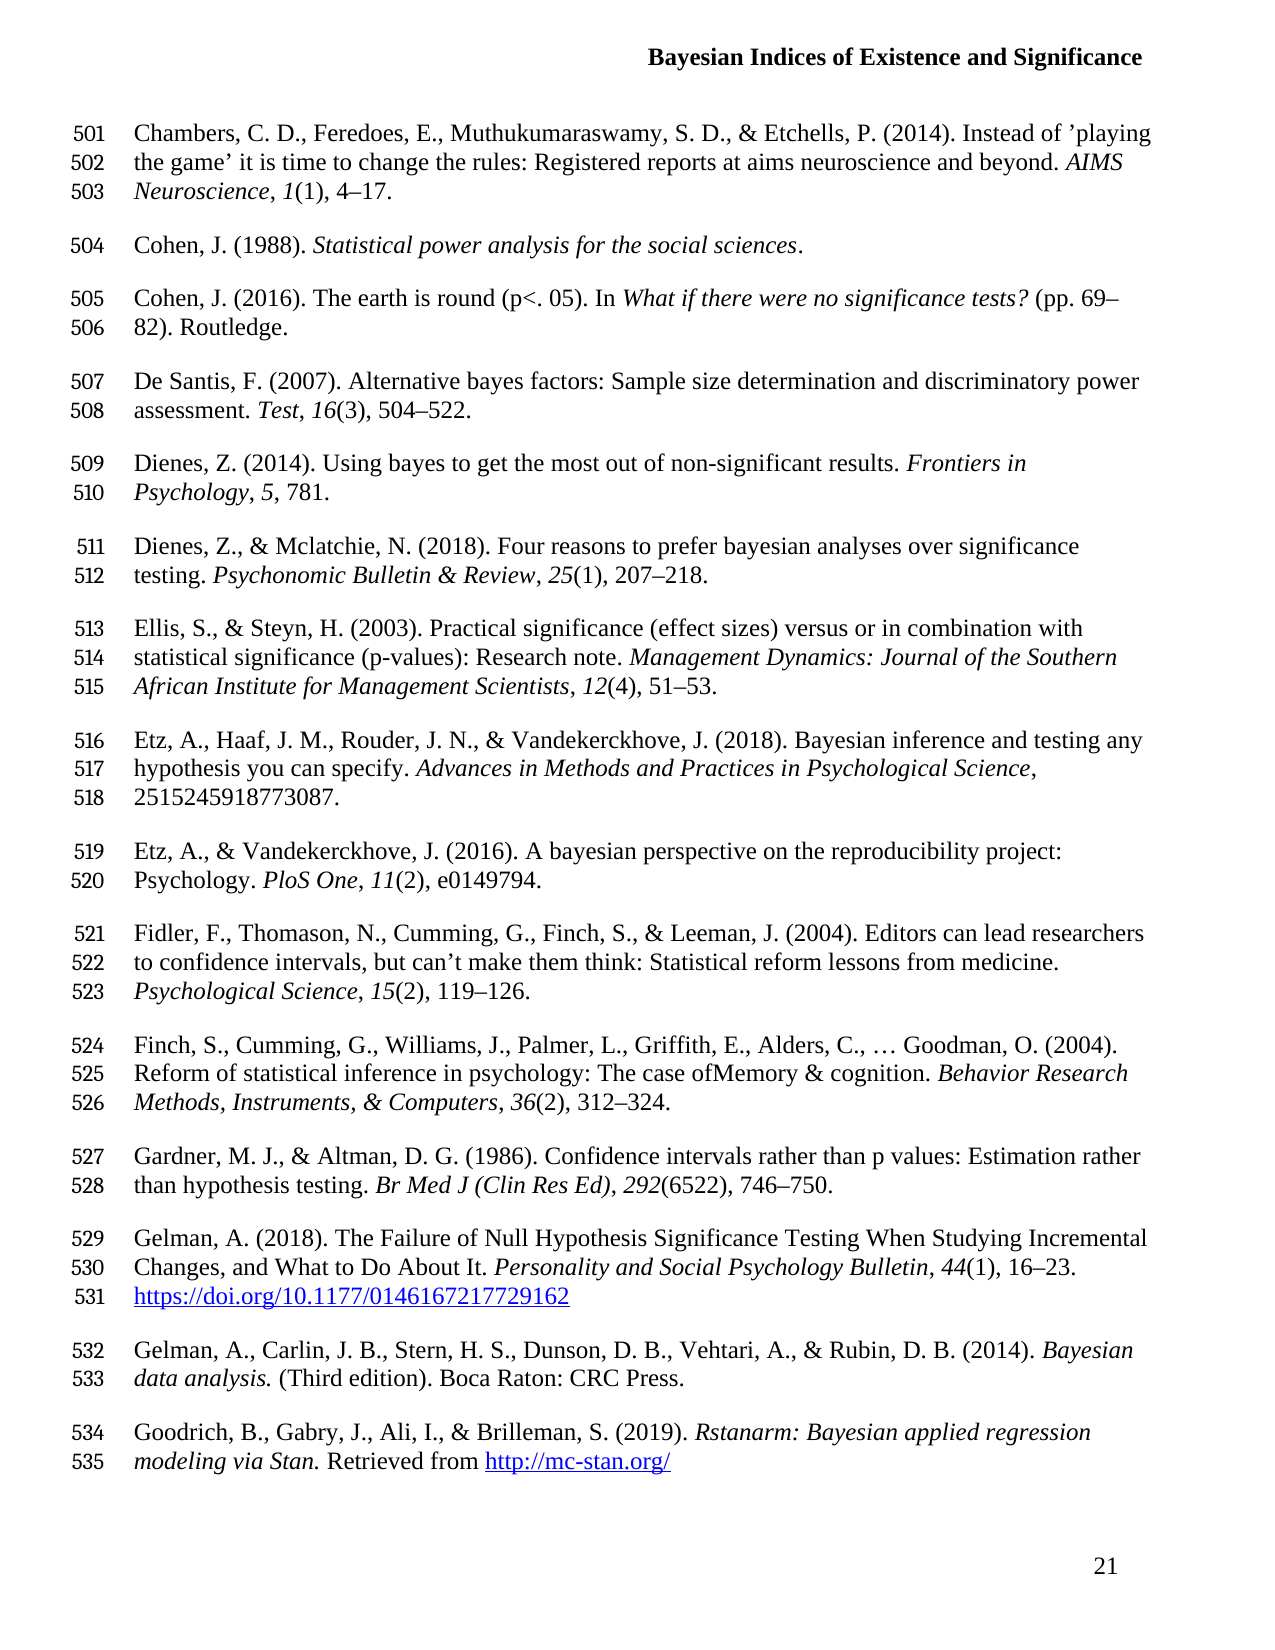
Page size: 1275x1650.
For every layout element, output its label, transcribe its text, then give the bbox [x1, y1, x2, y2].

text Fidler, F., Thomason, N., Cumming, G., Finch, S., & Leeman, J. (2004). Editors can lead researchers to confidence intervals, but can’t make them think: Statistical reform lessons from medicine. Psychological Science, 15(2), 119–126. [133, 918, 1152, 1005]
text Ellis, S., & Steyn, H. (2003). Practical significance (effect sizes) versus or in combination with statistical significance (p-values): Research note. Management Dynamics: Journal of the Southern African Institute for Management Scientists, 12(4), 51–53. [133, 613, 1152, 700]
text Gelman, A. (2018). The Failure of Null Hypothesis Significance Testing When Studying Incremental Changes, and What to Do About It. Personality and Social Psychology Bulletin, 44(1), 16–23. https://doi.org/10.1177/0146167217729162 [133, 1223, 1152, 1310]
text Dienes, Z. (2014). Using bayes to get the most out of non-significant results. Frontiers in Psychology, 5, 781. [133, 448, 1152, 506]
text Cohen, J. (2016). The earth is round (p<. 05). In What if there were no significance tests? (pp. 69–82). Routledge. [133, 283, 1152, 341]
text Finch, S., Cumming, G., Williams, J., Palmer, L., Griffith, E., Alders, C., … Goodman, O. (2004). Reform of statistical inference in psychology: The case ofMemory & cognition. Behavior Research Methods, Instruments, & Computers, 36(2), 312–324. [133, 1030, 1152, 1116]
text Goodrich, B., Gabry, J., Ali, I., & Brilleman, S. (2019). Rstanarm: Bayesian applied regression modeling via Stan. Retrieved from http://mc-stan.org/ [133, 1417, 1152, 1475]
text Dienes, Z., & Mclatchie, N. (2018). Four reasons to prefer bayesian analyses over significance testing. Psychonomic Bulletin & Review, 25(1), 207–218. [133, 531, 1152, 588]
text Etz, A., Haaf, J. M., Rouder, J. N., & Vandekerckhove, J. (2018). Bayesian inference and testing any hypothesis you can specify. Advances in Methods and Practices in Psychological Science, 2515245918773087. [133, 725, 1152, 811]
text Gelman, A., Carlin, J. B., Stern, H. S., Dunson, D. B., Vehtari, A., & Rubin, D. B. (2014). Bayesian data analysis. (Third edition). Boca Raton: CRC Press. [133, 1335, 1152, 1392]
text Chambers, C. D., Feredoes, E., Muthukumaraswamy, S. D., & Etchells, P. (2014). Instead of ’playing the game’ it is time to change the rules: Registered reports at aims neuroscience and beyond. AIMS Neuroscience, 1(1), 4–17. [133, 118, 1152, 205]
text Cohen, J. (1988). Statistical power analysis for the social sciences. [133, 230, 1152, 258]
text Etz, A., & Vandekerckhove, J. (2016). A bayesian perspective on the reproducibility project: Psychology. PloS One, 11(2), e0149794. [133, 836, 1152, 893]
text De Santis, F. (2007). Alternative bayes factors: Sample size determination and discriminatory power assessment. Test, 16(3), 504–522. [133, 366, 1152, 423]
text Gardner, M. J., & Altman, D. G. (1986). Confidence intervals rather than p values: Estimation rather than hypothesis testing. Br Med J (Clin Res Ed), 292(6522), 746–750. [133, 1141, 1152, 1198]
